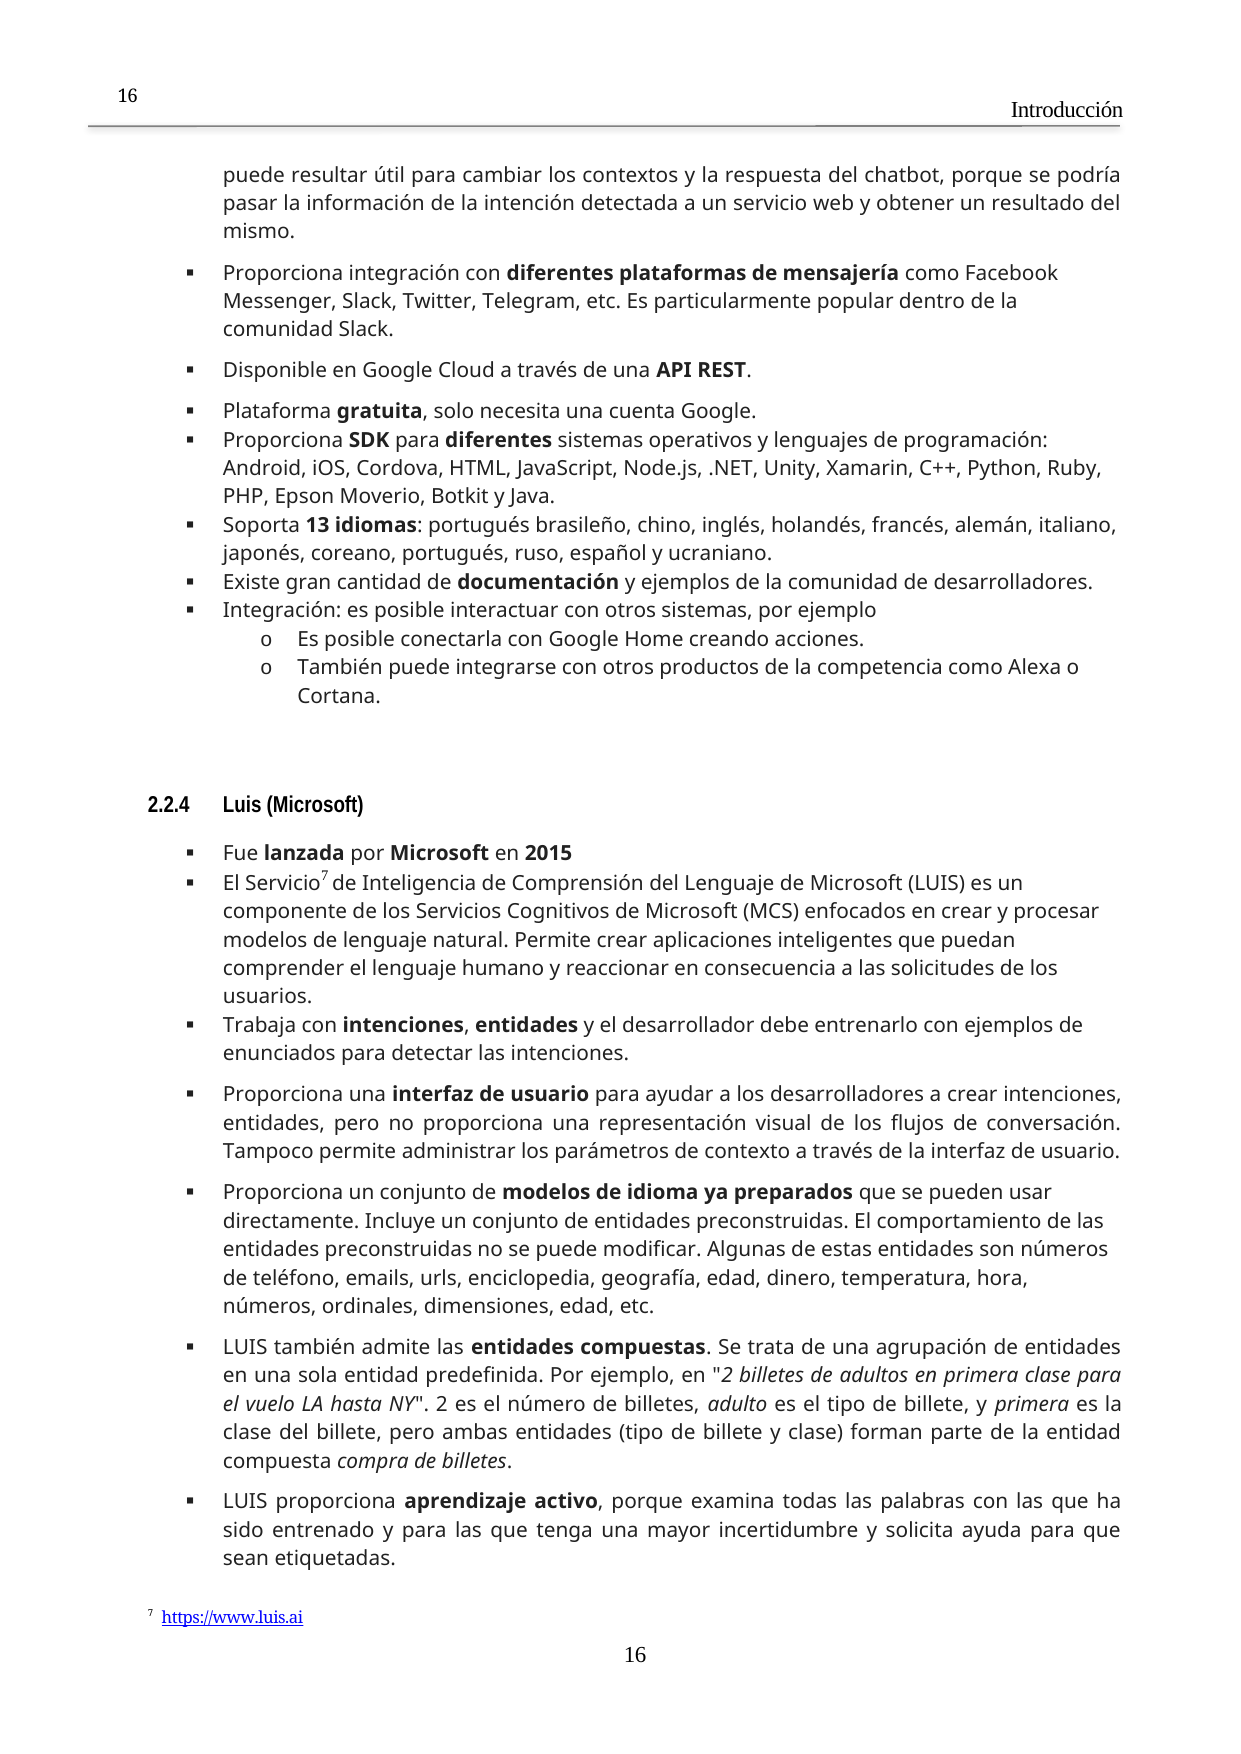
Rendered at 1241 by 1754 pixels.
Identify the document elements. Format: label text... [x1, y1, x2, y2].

list Proporciona integración con diferentes plataformas de mensajería como Facebook Messenger, Slack, Twitter, Telegram, etc. Es particularmente popular dentro de la comunidad Slack. [185, 258, 1122, 343]
list Es posible conectarla con Google Home creando acciones. [260, 624, 1122, 652]
list Disponible en Google Cloud a través de una API REST. [185, 355, 1122, 384]
list Existe gran cantidad de documentación y ejemplos de la comunidad de desarrolladores. [185, 567, 1122, 595]
list Fue lanzada por Microsoft en 2015 [185, 838, 1122, 867]
list También puede integrarse con otros productos de la competencia como Alexa o Cortana. [260, 652, 1122, 709]
list LUIS también admite las entidades compuestas. Se trata de una agrupación de entidades en una sola entidad predefinida. Por ejemplo, en "2 billetes de adultos en primera clase para el vuelo LA hasta NY". 2 es el número de billetes, adulto es el tipo de billete, y primera es la clase del billete, pero ambas entidades (tipo de billete y clase) forman parte de la entidad compuesta compra de billetes. [185, 1332, 1122, 1474]
list Proporciona un conjunto de modelos de idioma ya preparados que se pueden usar directamente. Incluye un conjunto de entidades preconstruidas. El comportamiento de las entidades preconstruidas no se puede modificar. Algunas de estas entidades son números de teléfono, emails, urls, enciclopedia, geografía, edad, dinero, temperatura, hora, números, ordinales, dimensiones, edad, etc. [185, 1177, 1122, 1319]
list Plataforma gratuita, solo necesita una cuenta Google. [185, 396, 1122, 425]
list Trabaja con intenciones, entidades y el desarrollador debe entrenarlo con ejemplos de enunciados para detectar las intenciones. [185, 1010, 1122, 1067]
list Integración: es posible interactuar con otros sistemas, por ejemplo [185, 595, 1122, 624]
list LUIS proporciona aprendizaje activo, porque examina todas las palabras con las que ha sido entrenado y para las que tenga una mayor incertidumbre y solicita ayuda para que sean etiquetadas. [185, 1487, 1122, 1572]
list Proporciona SDK para diferentes sistemas operativos y lenguajes de programación: Android, iOS, Cordova, HTML, JavaScript, Node.js, .NET, Unity, Xamarin, C++, Python, Ruby, PHP, Epson Moverio, Botkit y Java. [185, 425, 1122, 510]
subtitle Luis (Microsoft) [148, 791, 1122, 818]
list Soporta 13 idiomas: portugués brasileño, chino, inglés, holandés, francés, alemán, italiano, japonés, coreano, portugués, ruso, español y ucraniano. [185, 510, 1122, 567]
list El Servicio de Inteligencia de Comprensión del Lenguaje de Microsoft (LUIS) es un componente de los Servicios Cognitivos de Microsoft (MCS) enfocados en crear y procesar modelos de lenguaje natural. Permite crear aplicaciones inteligentes que puedan comprender el lenguaje humano y reaccionar en consecuencia a las solicitudes de los usuarios. [185, 867, 1122, 1010]
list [185, 160, 1122, 245]
list Proporciona una interfaz de usuario para ayudar a los desarrolladores a crear intenciones, entidades, pero no proporciona una representación visual de los flujos de conversación. Tampoco permite administrar los parámetros de contexto a través de la interfaz de usuario. [185, 1079, 1122, 1165]
